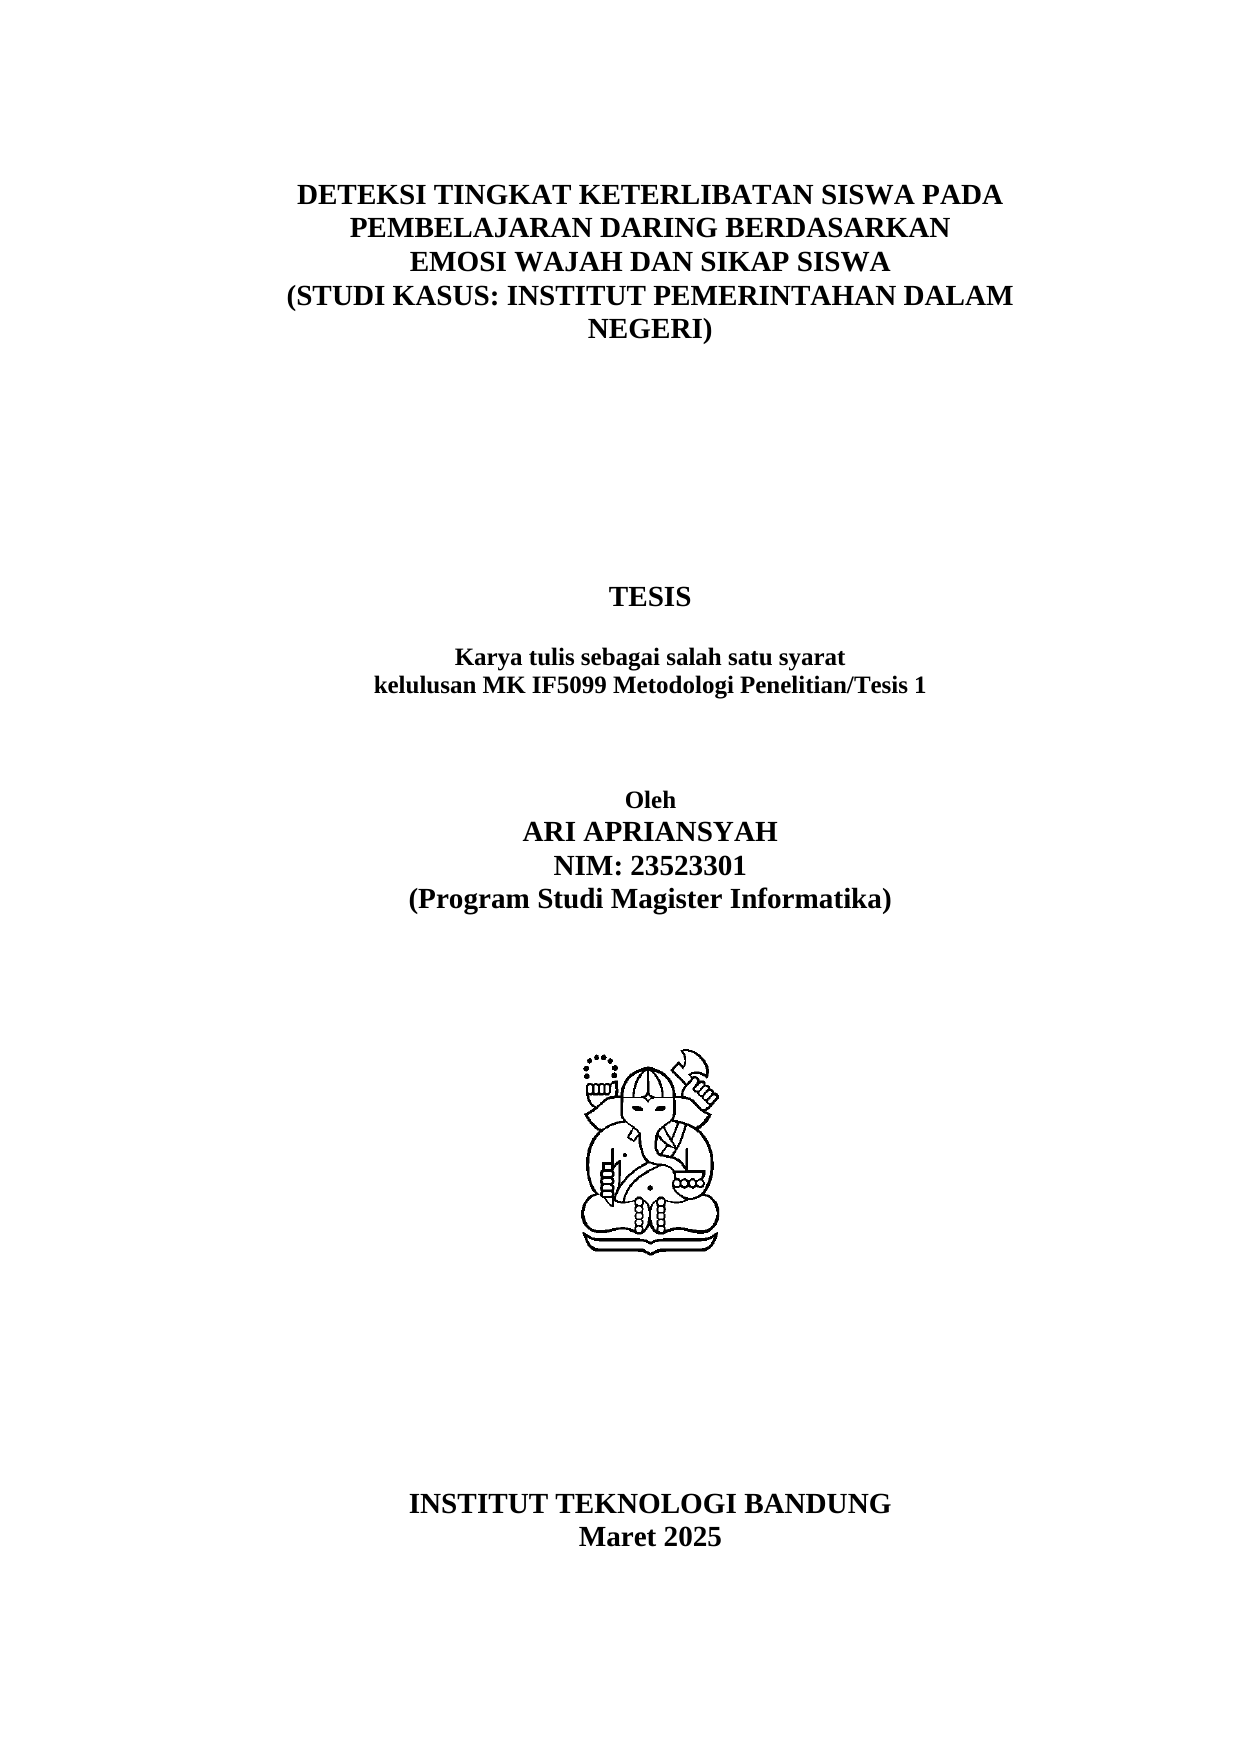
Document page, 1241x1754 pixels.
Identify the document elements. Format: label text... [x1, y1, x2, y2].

text ARI APRIANSYAH [237, 814, 1063, 848]
text EMOSI WAJAH DAN SIKAP SISWA [237, 244, 1063, 278]
picture [580, 1049, 720, 1256]
text Oleh [237, 786, 1063, 814]
text INSTITUT TEKNOLOGI BANDUNG Maret 2025 [237, 1486, 1063, 1553]
text (Program Studi Magister Informatika) [237, 881, 1063, 915]
text (STUDI KASUS: INSTITUT PEMERINTAHAN DALAM NEGERI) [237, 278, 1063, 345]
text NIM: 23523301 [237, 848, 1063, 881]
text TESIS [237, 579, 1063, 613]
text kelulusan MK IF5099 Metodologi Penelitian/Tesis 1 [237, 671, 1063, 699]
text DETEKSI TINGKAT KETERLIBATAN SISWA PADA PEMBELAJARAN DARING BERDASARKAN [237, 177, 1063, 244]
text Karya tulis sebagai salah satu syarat [237, 642, 1063, 671]
